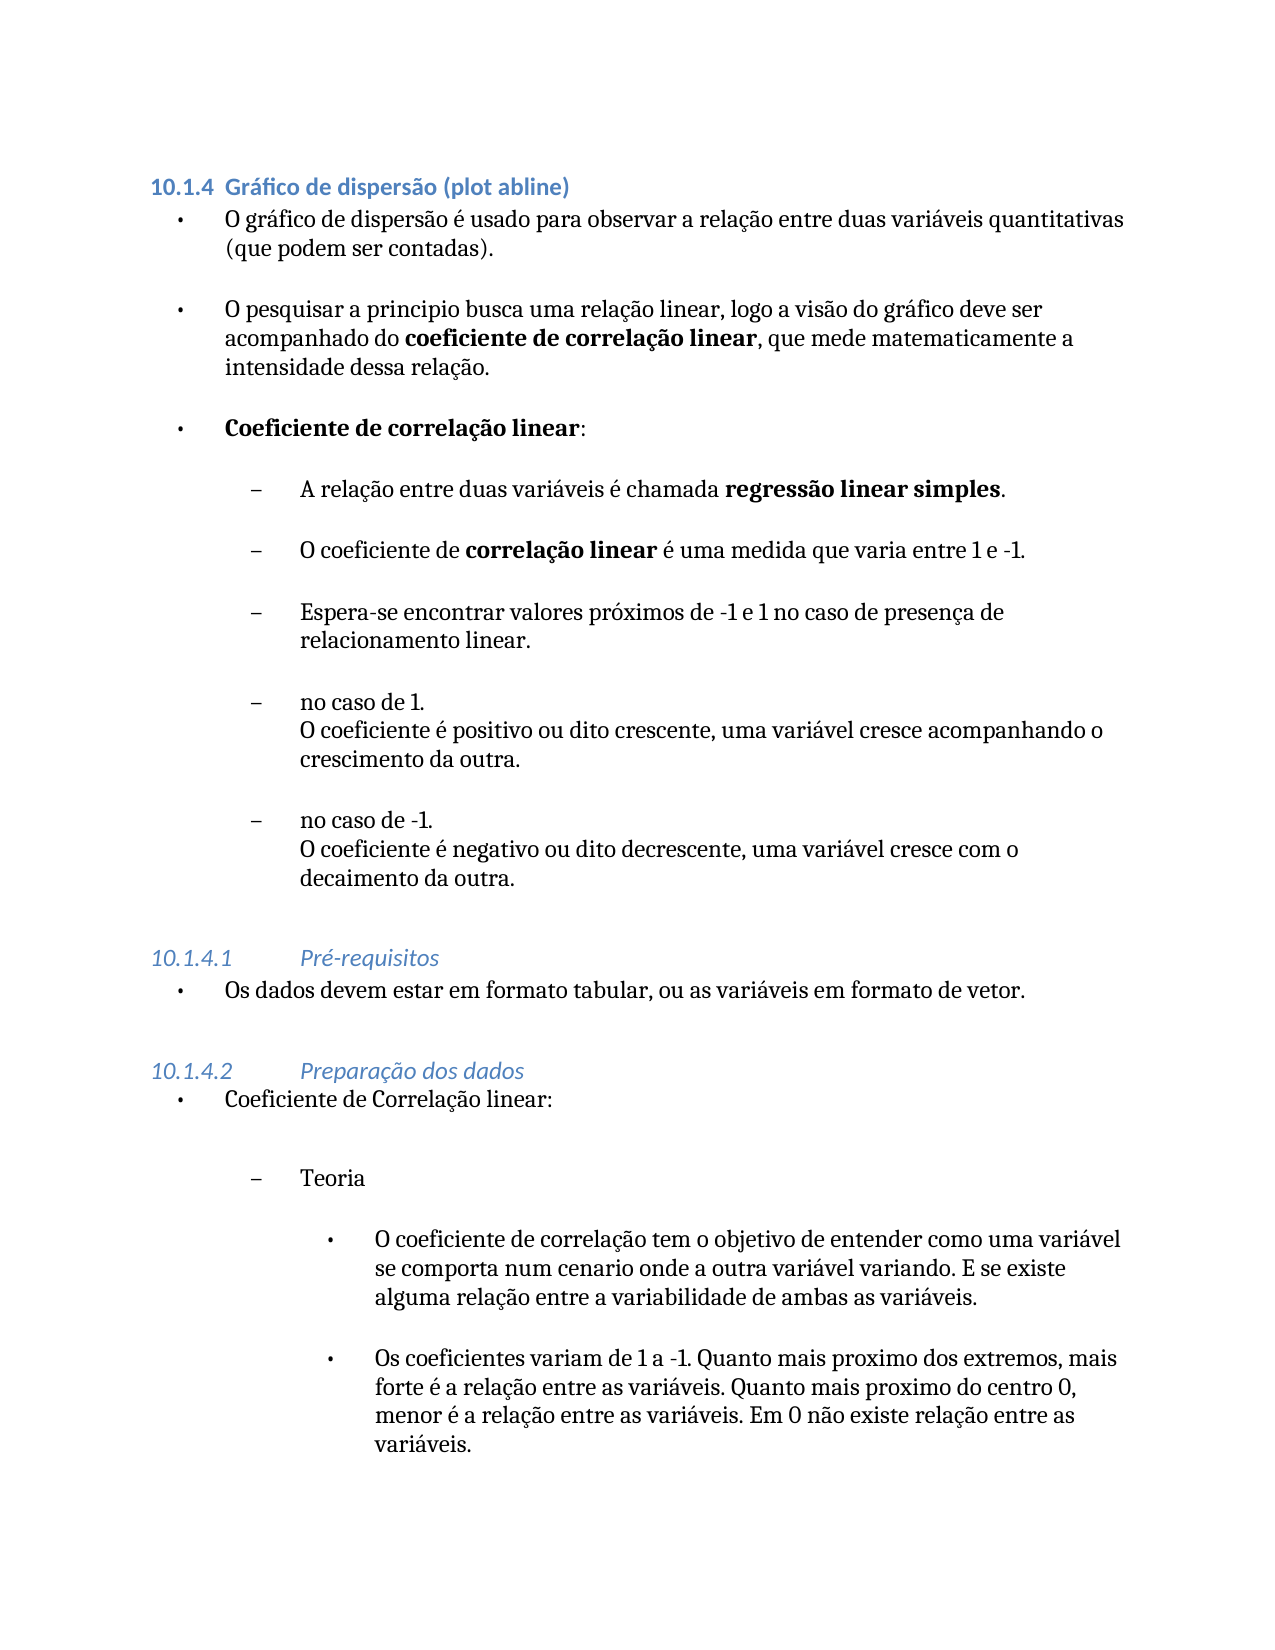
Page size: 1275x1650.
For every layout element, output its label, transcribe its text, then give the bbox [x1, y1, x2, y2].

list O coeficiente de correlação linear é uma medida que varia entre 1 e -1. [250, 536, 1125, 594]
list O gráfico de dispersão é usado para observar a relação entre duas variáveis quantitativas (que podem ser contadas). [175, 205, 1125, 291]
subtitle 10.1.4.2 Preparação dos dados [150, 1055, 1125, 1085]
list Espera-se encontrar valores próximos de -1 e 1 no caso de presença de relacionamento linear. [250, 598, 1125, 684]
list Teoria [250, 1164, 1125, 1221]
list O pesquisar a principio busca uma relação linear, logo a visão do gráfico deve ser acompanhado do coeficiente de correlação linear, que mede matematicamente a intensidade dessa relação. [175, 295, 1125, 410]
list no caso de 1. O coeficiente é positivo ou dito crescente, uma variável cresce acompanhando o crescimento da outra. [250, 688, 1125, 803]
list Os coeficientes variam de 1 a -1. Quanto mais proximo dos extremos, mais forte é a relação entre as variáveis. Quanto mais proximo do centro 0, menor é a relação entre as variáveis. Em 0 não existe relação entre as variáveis. [325, 1344, 1125, 1487]
list Os dados devem estar em formato tabular, ou as variáveis em formato de vetor. [175, 976, 1125, 1034]
list Coeficiente de correlação linear: [175, 414, 1125, 471]
list no caso de -1. O coeficiente é negativo ou dito decrescente, uma variável cresce com o decaimento da outra. [250, 806, 1125, 921]
list O coeficiente de correlação tem o objetivo de entender como uma variável se comporta num cenario onde a outra variável variando. E se existe alguma relação entre a variabilidade de ambas as variáveis. [325, 1225, 1125, 1340]
list A relação entre duas variáveis é chamada regressão linear simples. [250, 475, 1125, 533]
subtitle 10.1.4.1 Pré-requisitos [150, 942, 1125, 973]
list Coeficiente de Correlação linear: [175, 1085, 1125, 1143]
subtitle 10.1.4 Gráfico de dispersão (plot abline) [150, 171, 1125, 201]
